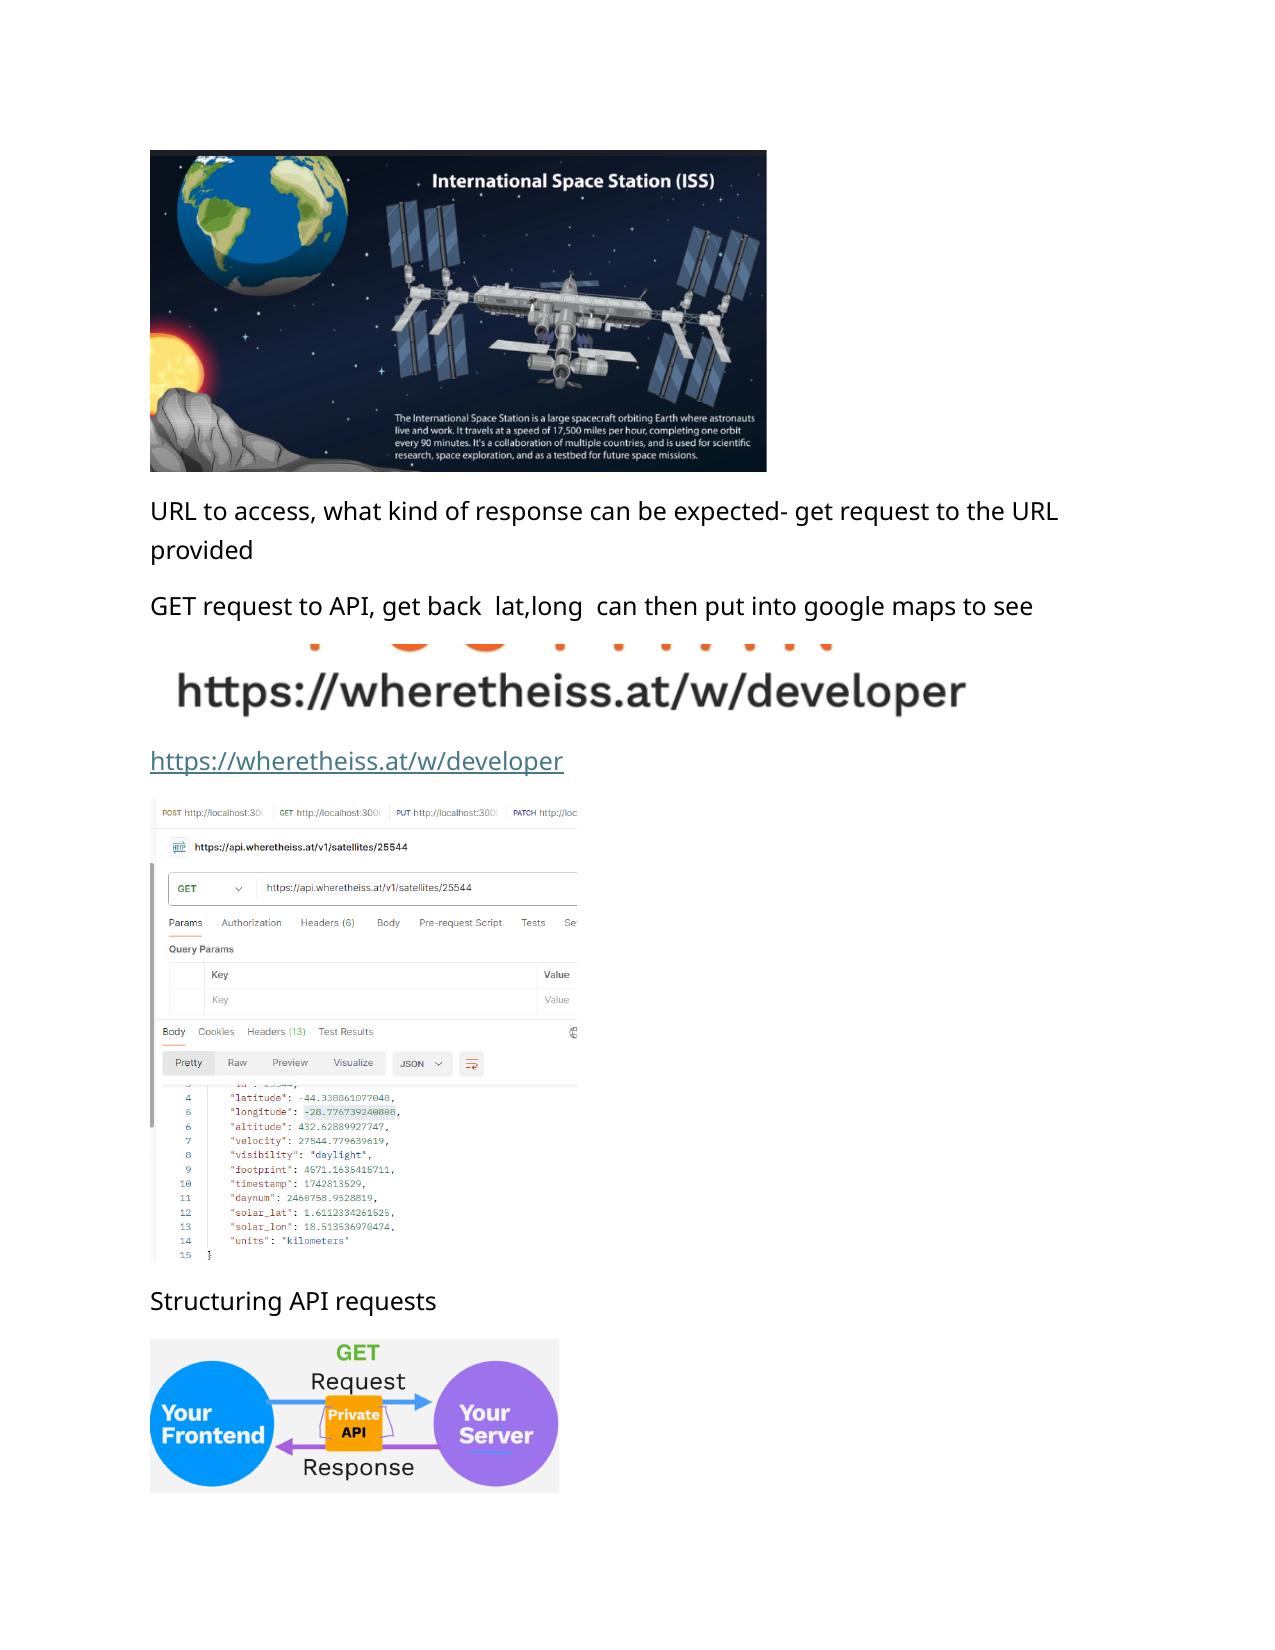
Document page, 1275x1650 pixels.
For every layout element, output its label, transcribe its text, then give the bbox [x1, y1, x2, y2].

picture [150, 644, 985, 722]
text GET request to API, get back lat,long can then put into google maps to see [150, 589, 1125, 623]
picture [150, 1339, 560, 1493]
text https://wheretheiss.at/w/developer [150, 743, 1125, 777]
picture [150, 799, 578, 1263]
text URL to access, what kind of response can be expected- get request to the URL provided [150, 494, 1125, 567]
text Structuring API requests [150, 1284, 1125, 1318]
picture [150, 150, 767, 472]
